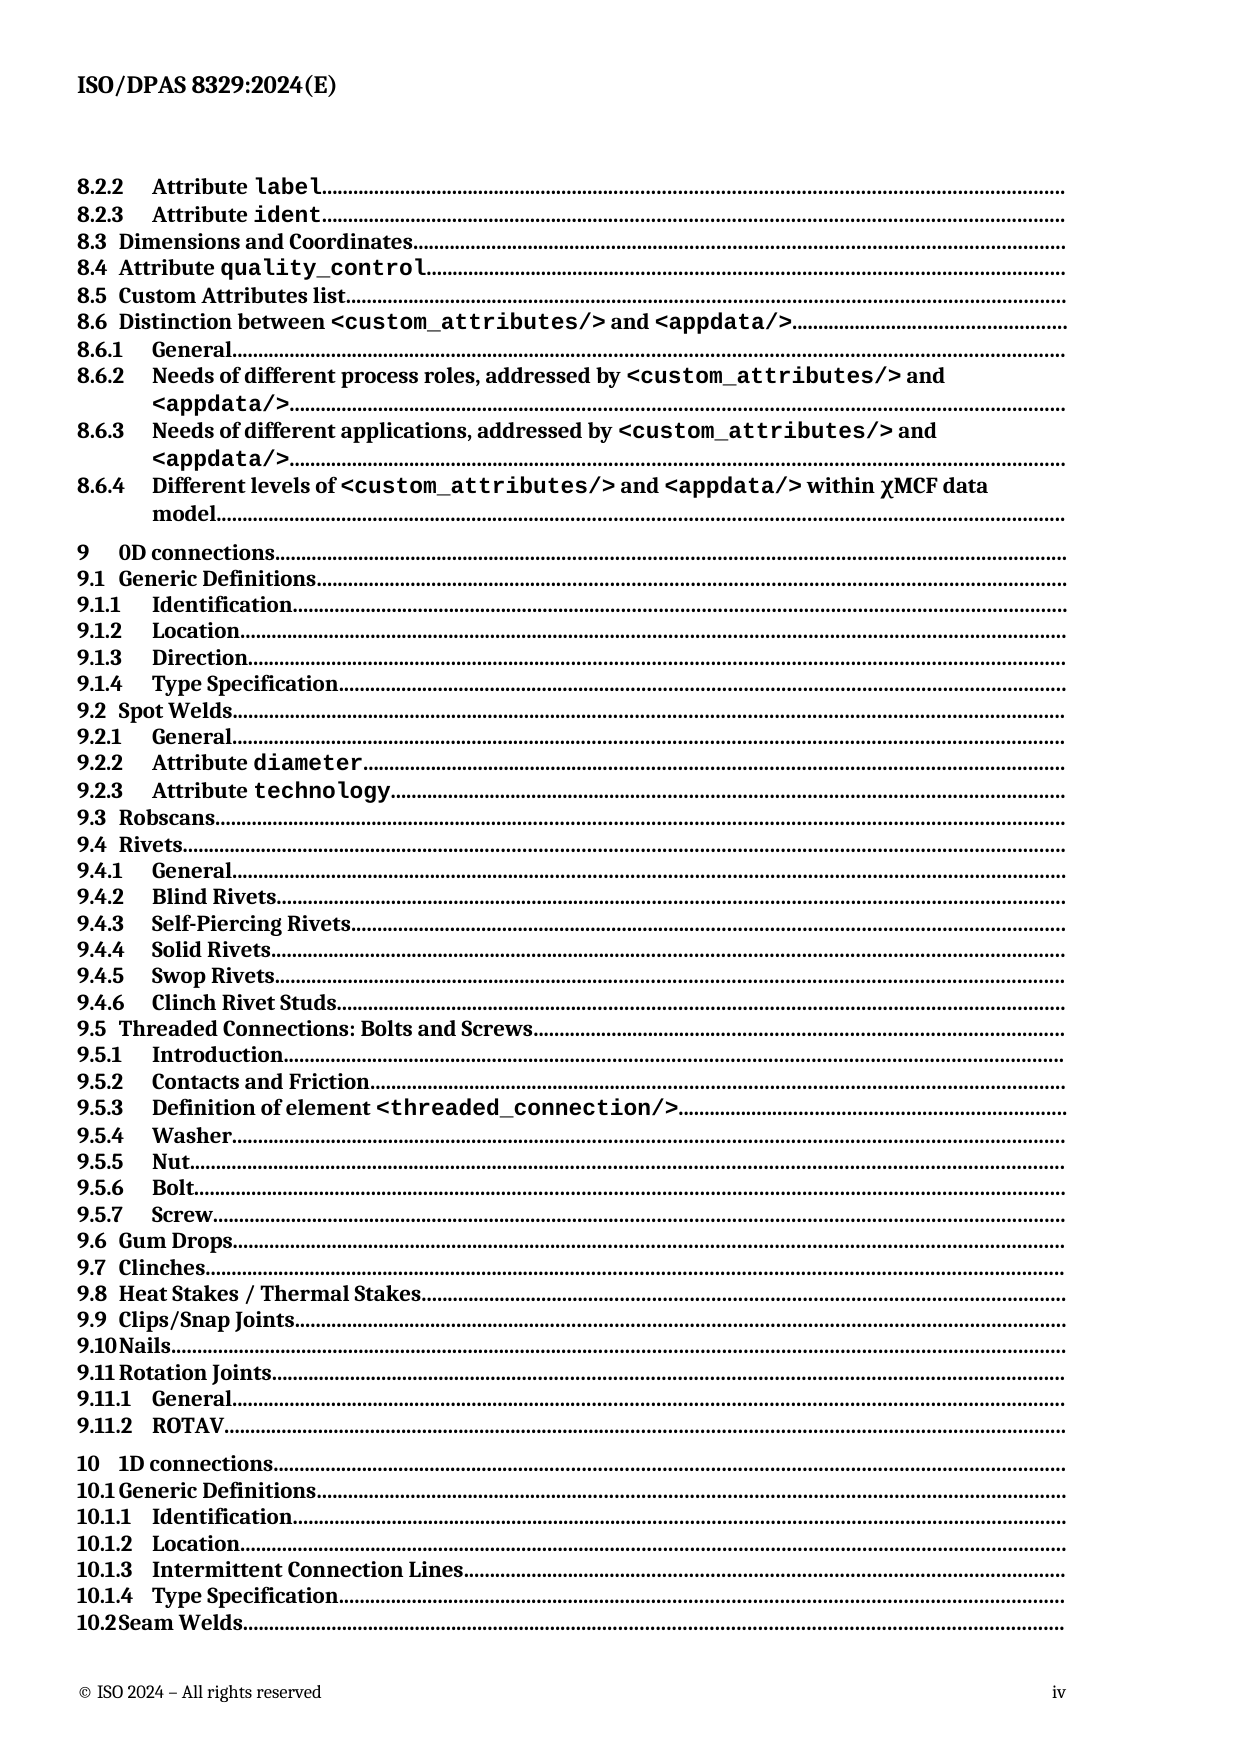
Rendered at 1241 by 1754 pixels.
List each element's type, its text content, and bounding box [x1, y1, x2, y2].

text 9.5 Threaded Connections: Bolts and Screws 48 [77, 1016, 1040, 1042]
text 8.5 Custom Attributes list 25 [77, 283, 1040, 309]
text 8.6.3 Needs of different applications, addressed by <custom_attributes/> and <appdata/> 30 [77, 418, 1040, 473]
text 10.1.2 Location 81 [77, 1530, 1040, 1557]
text 9.4.4 Solid Rivets 43 [77, 937, 1040, 963]
text 9.4.2 Blind Rivets 39 [77, 884, 1040, 911]
text 8.4 Attribute quality_control 24 [77, 255, 1040, 283]
text 8.6 Distinction between <custom_attributes/> and <appdata/> 29 [77, 309, 1040, 337]
text 8.2.3 Attribute ident 24 [77, 201, 1040, 229]
text 9.1.4 Type Specification 33 [77, 671, 1040, 697]
text 9.2.3 Attribute technology 34 [77, 778, 1040, 805]
text 9.11.2 ROTAV 79 [77, 1412, 1040, 1439]
text 9.4.3 Self-Piercing Rivets 42 [77, 911, 1040, 937]
text 10.1.3 Intermittent Connection Lines 82 [77, 1557, 1040, 1583]
text 9.5.2 Contacts and Friction 50 [77, 1069, 1040, 1095]
text 9.5.7 Screw 62 [77, 1202, 1040, 1228]
text 8.6.2 Needs of different process roles, addressed by <custom_attributes/> and <appdata/> 29 [77, 363, 1040, 418]
text 9.11.1 General 78 [77, 1386, 1040, 1412]
text 9.5.5 Nut 56 [77, 1149, 1040, 1175]
text 9.2 Spot Welds 34 [77, 697, 1040, 724]
text 9.5.1 Introduction 48 [77, 1042, 1040, 1069]
text 9.2.2 Attribute diameter 34 [77, 750, 1040, 778]
text 10 1D connections 81 [77, 1451, 1040, 1478]
text 9.5.3 Definition of element <threaded_connection/> 52 [77, 1095, 1040, 1122]
text 9.6 Gum Drops 65 [77, 1228, 1040, 1254]
text 10.1.1 Identification 81 [77, 1504, 1040, 1530]
text 8.6.4 Different levels of <custom_attributes/> and <appdata/> within χMCF data model 30 [77, 473, 1040, 527]
text 9.4 Rivets 37 [77, 831, 1040, 858]
text 9.11 Rotation Joints 78 [77, 1360, 1040, 1386]
text 9.8 Heat Stakes / Thermal Stakes 70 [77, 1281, 1040, 1307]
text 9.7 Clinches 66 [77, 1254, 1040, 1281]
text 8.3 Dimensions and Coordinates 24 [77, 229, 1040, 255]
text 8.2.2 Attribute label 24 [77, 174, 1040, 201]
text 9.2.1 General 34 [77, 724, 1040, 750]
text 9.3 Robscans 35 [77, 805, 1040, 831]
text 9.1 Generic Definitions 31 [77, 566, 1040, 592]
text 9 0D connections 31 [77, 539, 1040, 566]
text 9.1.3 Direction 32 [77, 645, 1040, 671]
text 10.1 Generic Definitions 81 [77, 1478, 1040, 1504]
text 10.2 Seam Welds 89 [77, 1609, 1040, 1636]
text 9.4.5 Swop Rivets 45 [77, 963, 1040, 989]
text 8.6.1 General 29 [77, 337, 1040, 363]
text 9.4.6 Clinch Rivet Studs 47 [77, 989, 1040, 1016]
text 9.1.2 Location 32 [77, 618, 1040, 645]
text 9.9 Clips/Snap Joints 72 [77, 1307, 1040, 1333]
text 9.4.1 General 37 [77, 858, 1040, 884]
text 10.1.4 Type Specification 89 [77, 1583, 1040, 1609]
text 9.5.6 Bolt 57 [77, 1175, 1040, 1202]
text 9.10 Nails 75 [77, 1333, 1040, 1360]
text 9.5.4 Washer 55 [77, 1122, 1040, 1149]
text 9.1.1 Identification 31 [77, 592, 1040, 618]
